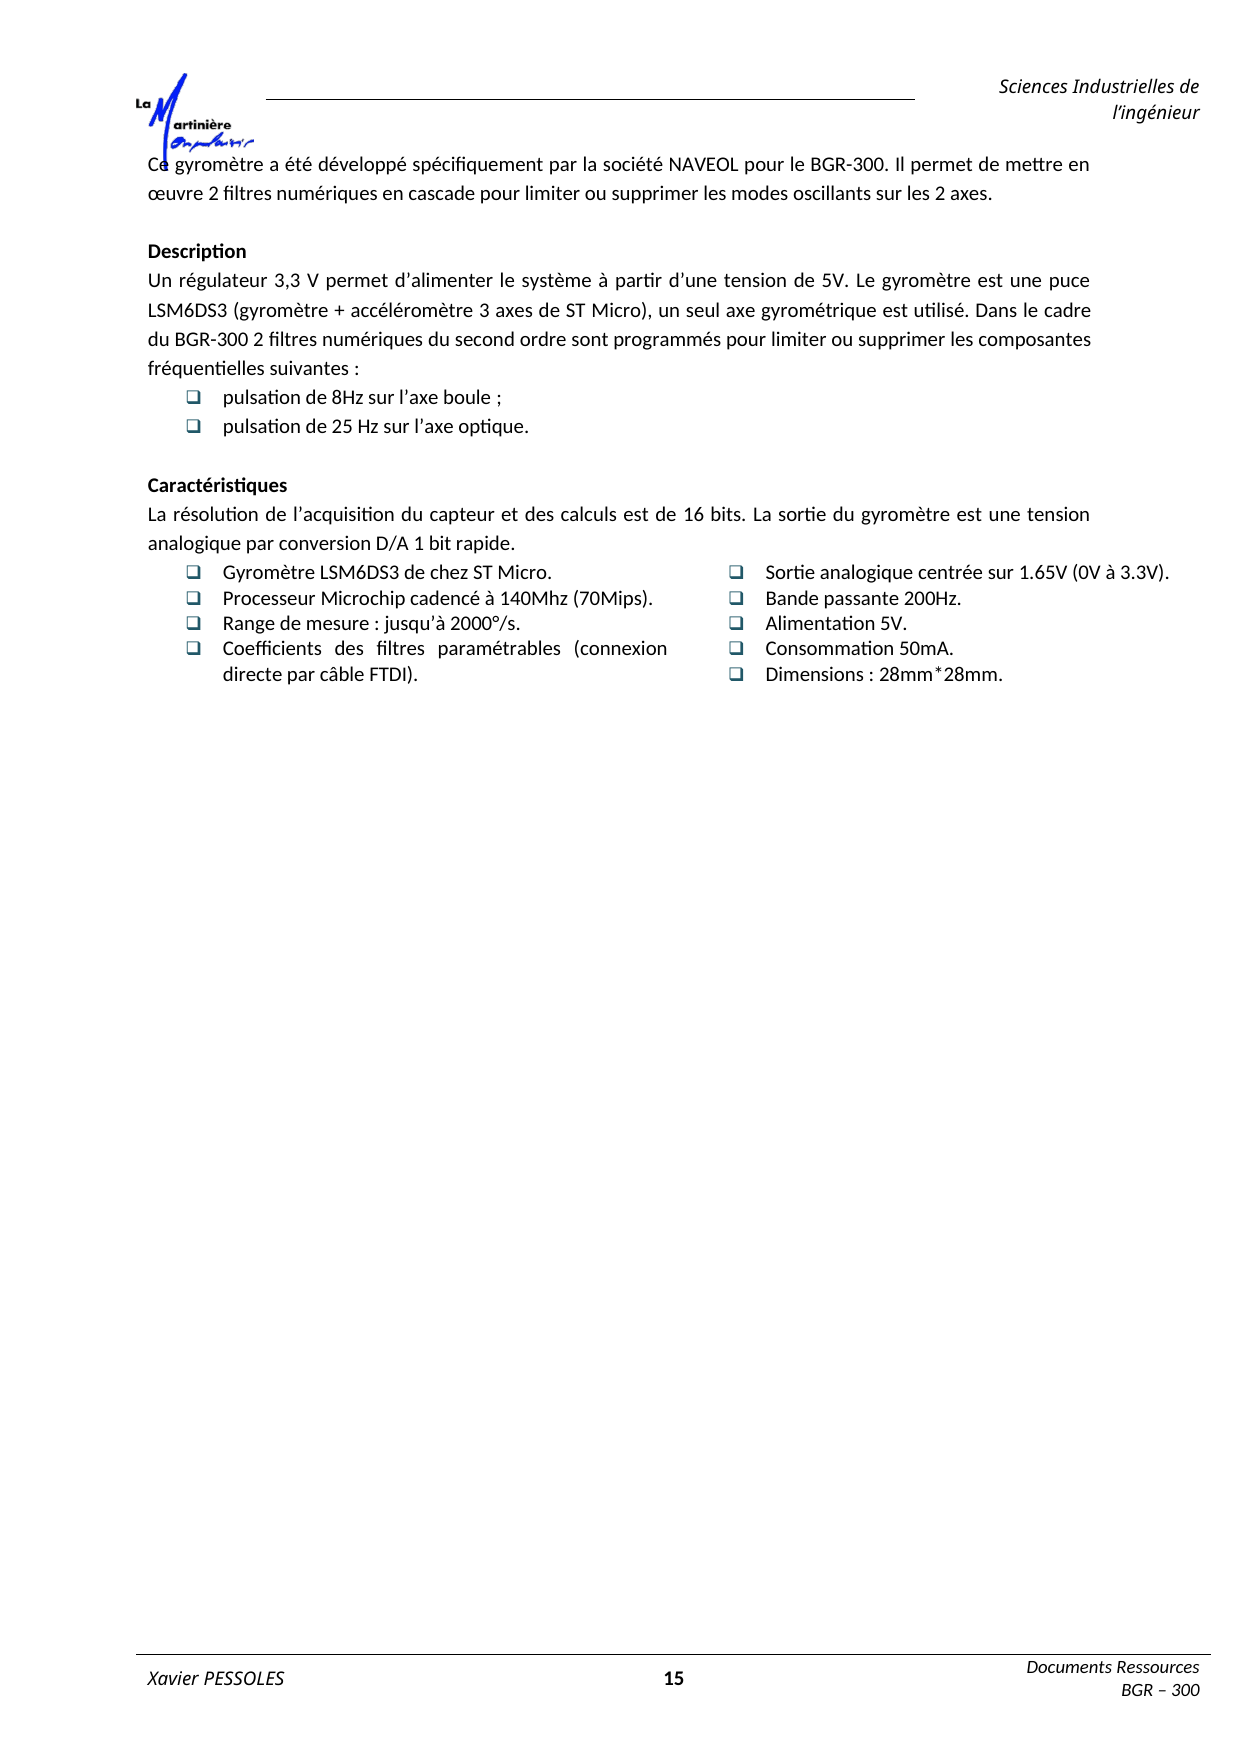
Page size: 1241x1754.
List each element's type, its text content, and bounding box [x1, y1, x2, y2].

text Ce gyromètre a été développé spécifiquement par la société NAVEOL pour le BGR-300. Il permet de mettre en œuvre 2 filtres numériques en cascade pour limiter ou supprimer les modes oscillants sur les 2 axes. [148, 151, 1093, 206]
table_header Gyromètre LSM6DS3 de chez ST Micro. Processeur Microchip cadencé à 140Mhz (70Mips). Range de mesure : jusqu’à 2000°/s. Coefficients des filtres paramétrables (connexion directe par câble FTDI). [136, 559, 679, 686]
picture [136, 73, 254, 171]
table_header Sortie analogique centrée sur 1.65V (0V à 3.3V). Bande passante 200Hz. Alimentation 5V. Consommation 50mA. Dimensions : 28mm*28mm. [679, 559, 1214, 686]
text Caractéristiques [148, 472, 1093, 497]
text Description [148, 238, 1093, 264]
list pulsation de 25 Hz sur l’axe optique. [185, 413, 1093, 439]
text Un régulateur 3,3 V permet d’alimenter le système à partir d’une tension de 5V. Le gyromètre est une puce LSM6DS3 (gyromètre + accéléromètre 3 axes de ST Micro), un seul axe gyrométrique est utilisé. Dans le cadre du BGR-300 2 filtres numériques du second ordre sont programmés pour limiter ou supprimer les composantes fréquentielles suivantes : [148, 268, 1093, 381]
list pulsation de 8Hz sur l’axe boule ; [185, 384, 1093, 410]
text La résolution de l’acquisition du capteur et des calculs est de 16 bits. La sortie du gyromètre est une tension analogique par conversion D/A 1 bit rapide. [148, 501, 1093, 556]
